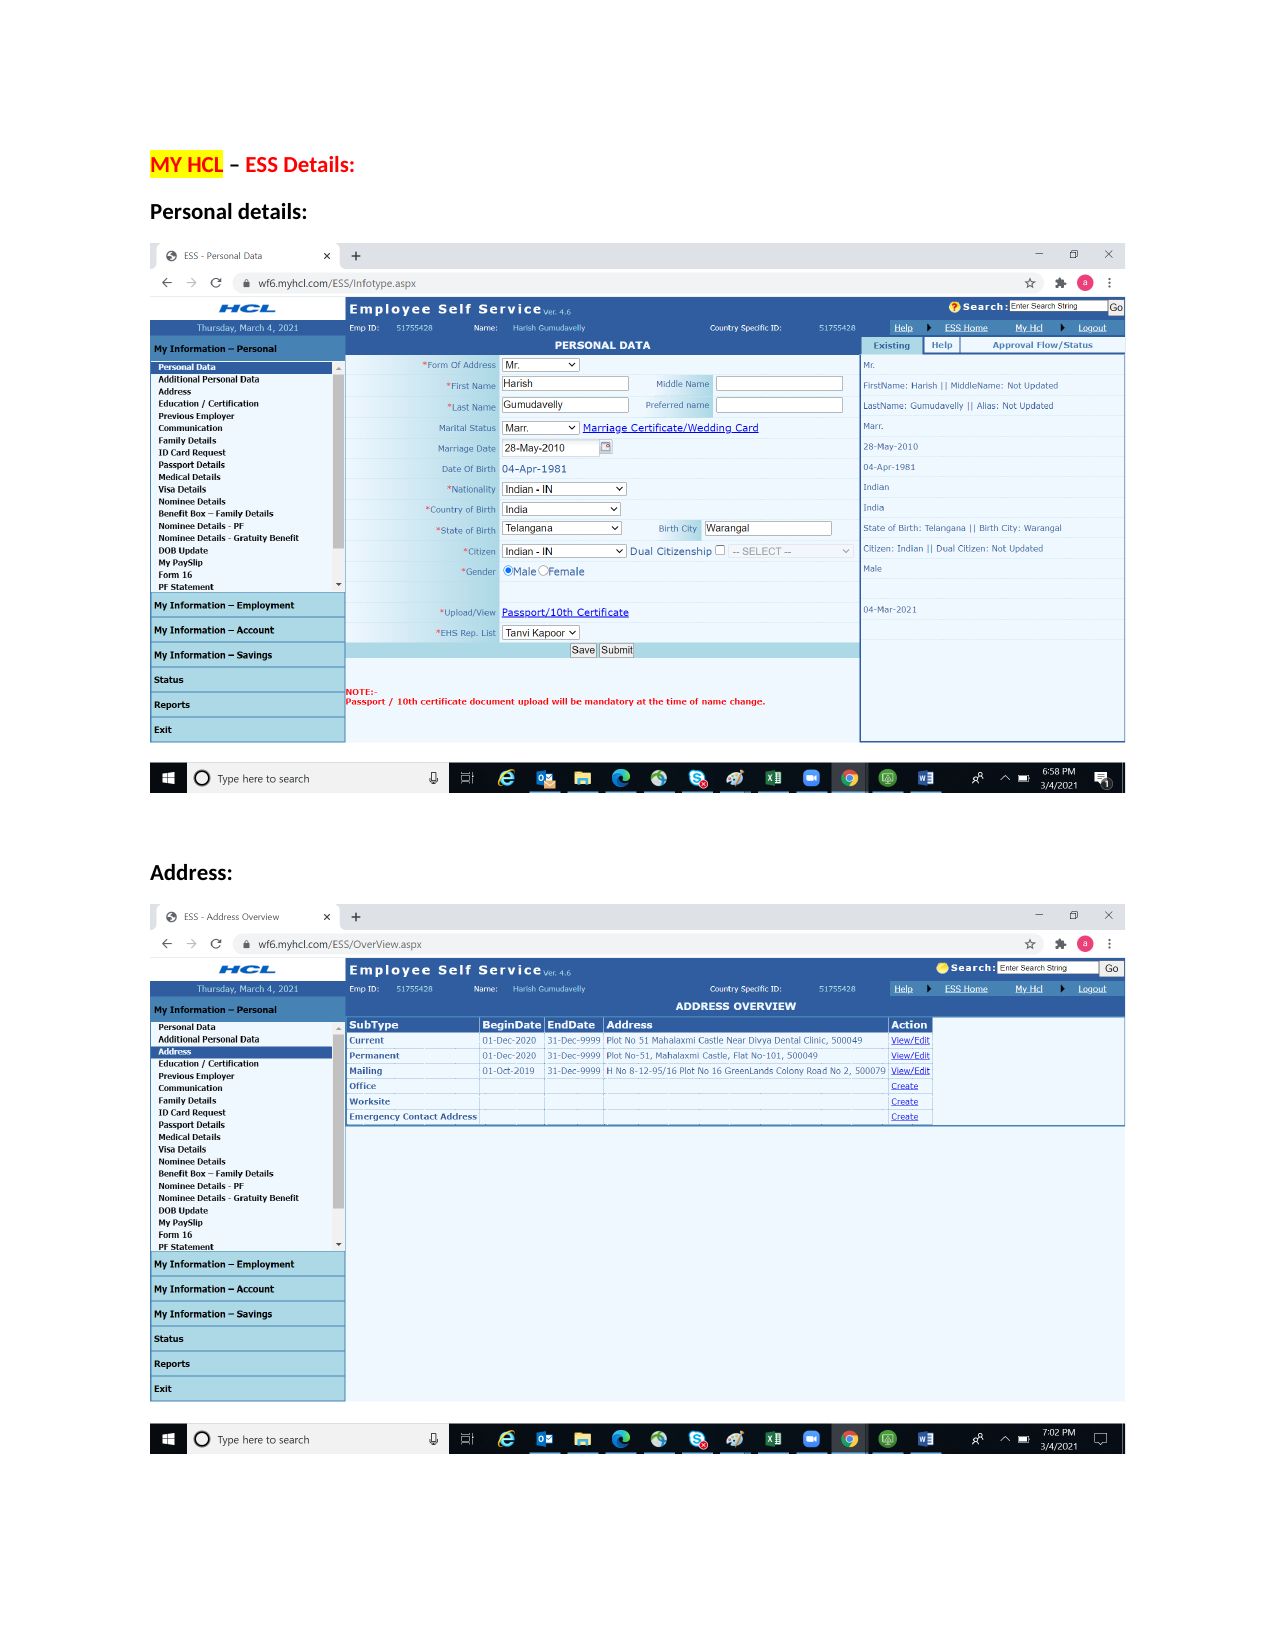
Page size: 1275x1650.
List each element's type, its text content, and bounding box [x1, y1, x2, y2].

picture [150, 904, 1125, 1454]
text Address: [150, 858, 1125, 886]
text Personal details: [150, 197, 1125, 225]
text MY HCL – ESS Details: [223, 150, 1125, 178]
picture [150, 243, 1125, 793]
